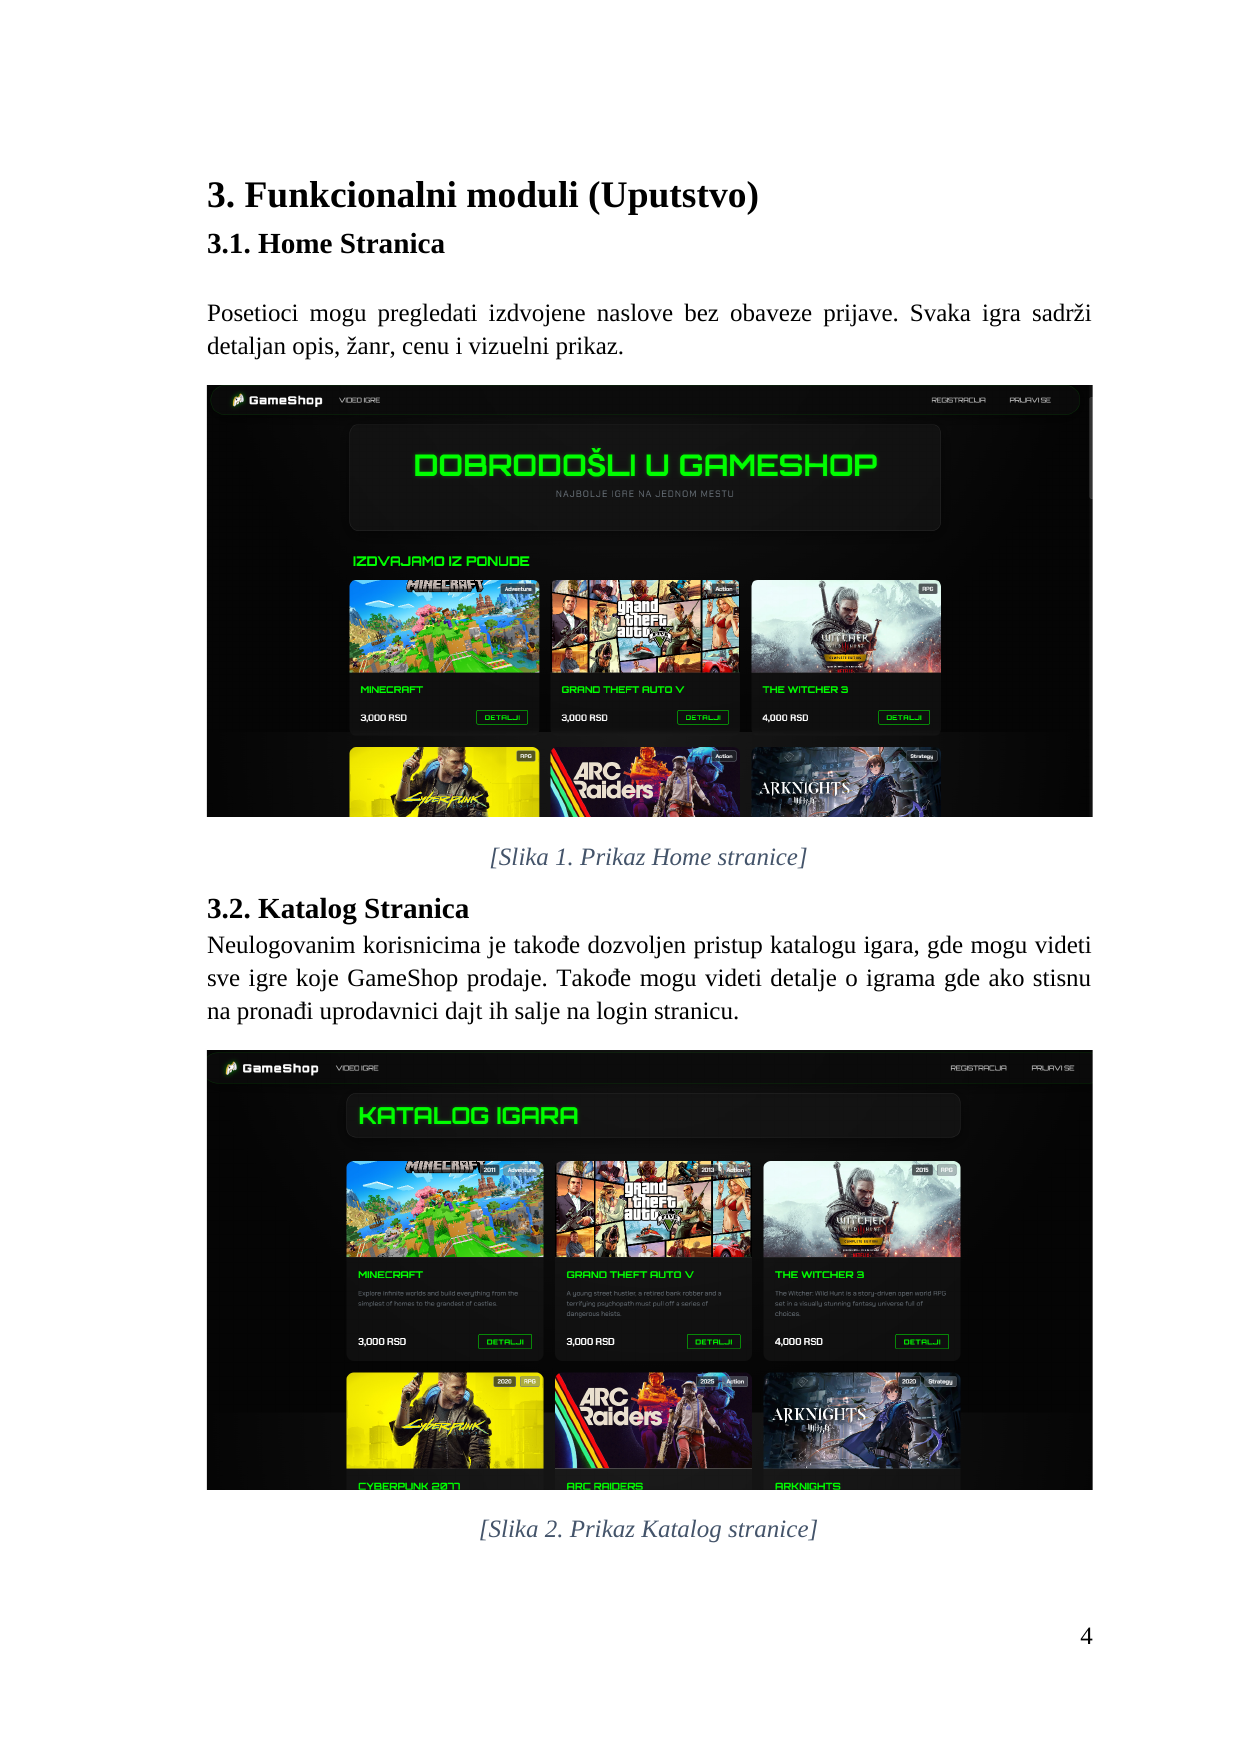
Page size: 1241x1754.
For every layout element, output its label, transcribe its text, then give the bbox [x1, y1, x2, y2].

subtitle 3. Funkcionalni moduli (Uputstvo) [207, 173, 1092, 216]
text [Slika 1. Prikaz Home stranice] [207, 842, 1092, 871]
subtitle 3.1. Home Stranica [207, 226, 1092, 260]
subtitle 3.2. Katalog Stranica [207, 892, 1092, 925]
picture [206, 1050, 1093, 1490]
text Neulogovanim korisnicima je takođe dozvoljen pristup katalogu igara, gde mogu videti sve igre koje GameShop prodaje. Takođe mogu videti detalje o igrama gde ako stisnu na pronađi uprodavnici dajt ih salje na login stranicu. [207, 930, 1092, 1025]
text [Slika 2. Prikaz Katalog stranice] [207, 1514, 1092, 1543]
picture [206, 385, 1093, 817]
text Posetioci mogu pregledati izdvojene naslove bez obaveze prijave. Svaka igra sadrži detaljan opis, žanr, cenu i vizuelni prikaz. [207, 265, 1092, 360]
